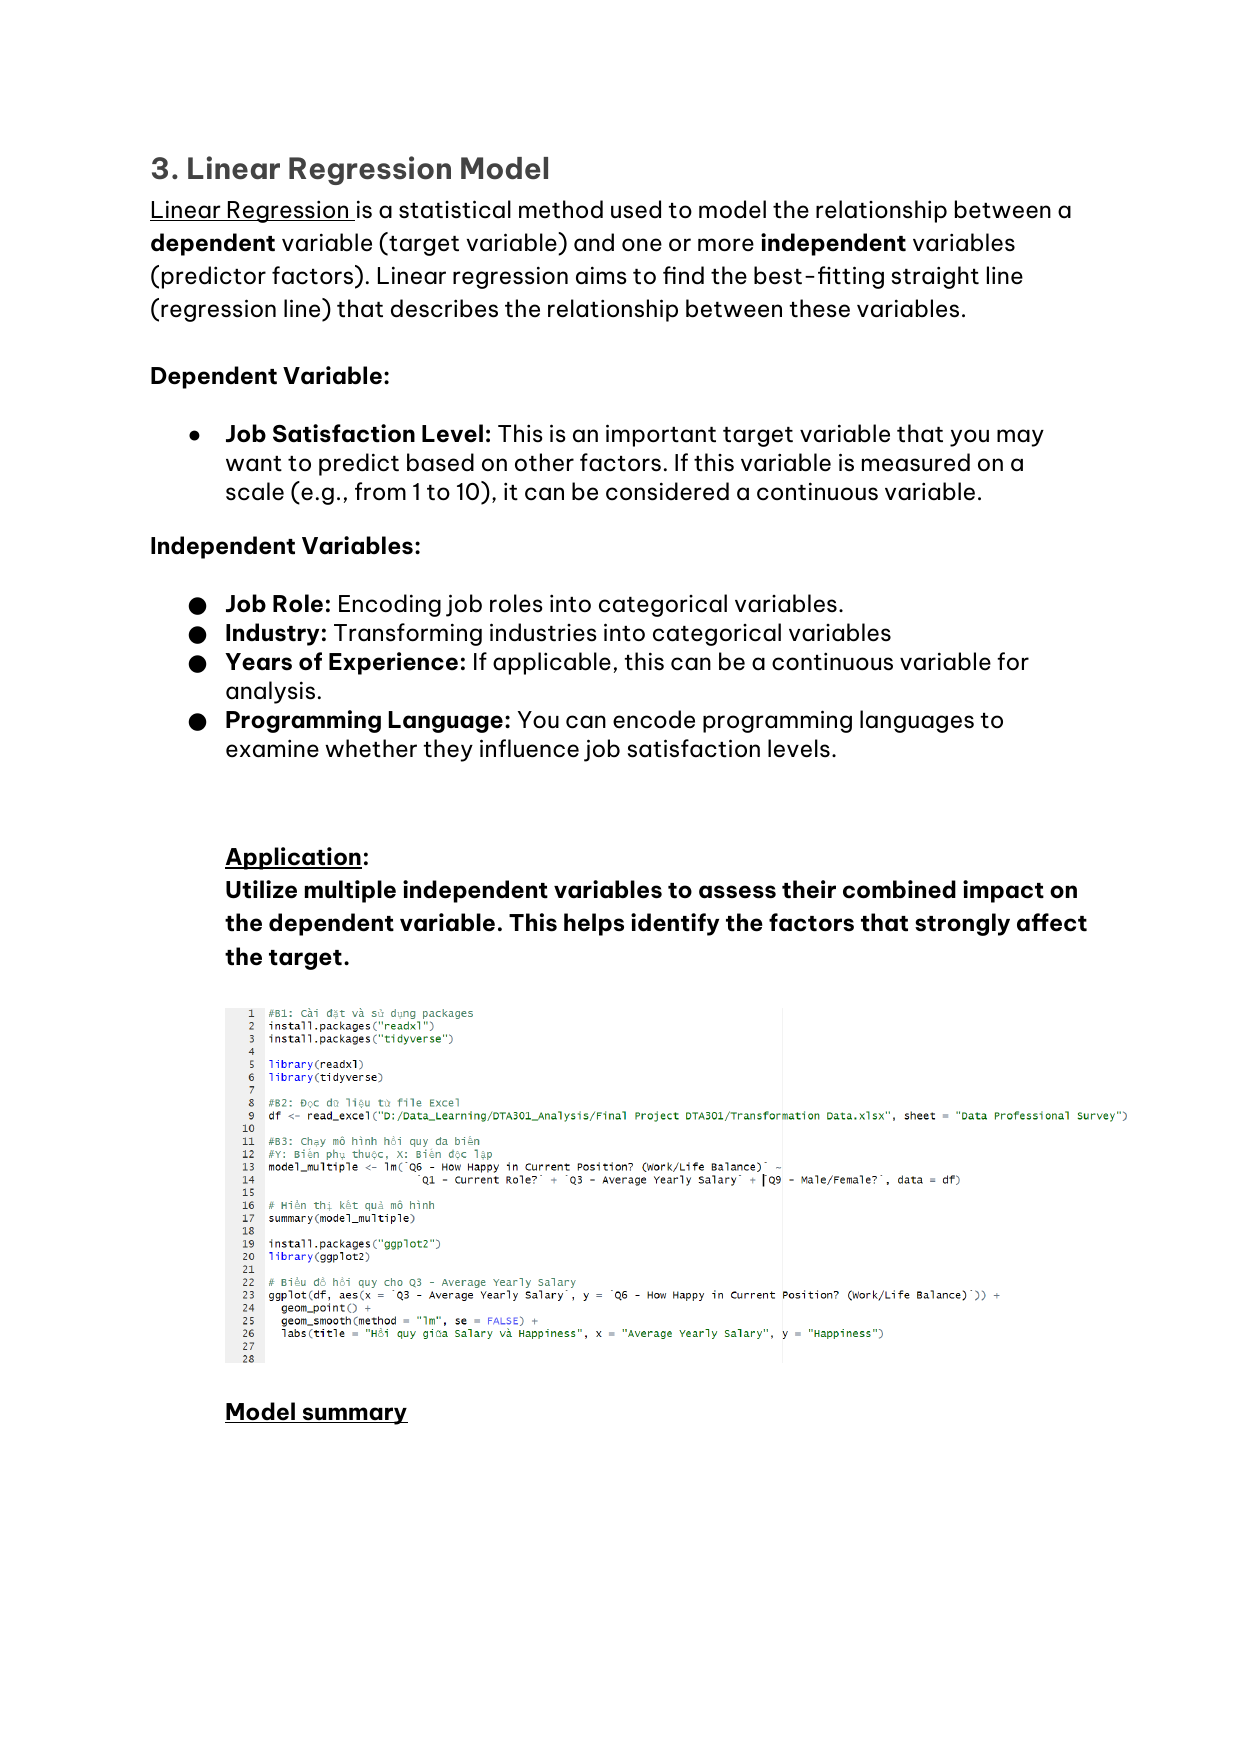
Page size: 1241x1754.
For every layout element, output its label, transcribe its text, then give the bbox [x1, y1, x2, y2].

subtitle 3. Linear Regression Model [150, 150, 1090, 187]
picture [225, 1008, 1166, 1363]
list Years of Experience: If applicable, this can be a continuous variable for analysis. [187, 648, 1090, 706]
list Job Role: Encoding job roles into categorical variables. [187, 590, 1090, 619]
text Dependent Variable: [150, 361, 1090, 390]
text Independent Variables: [150, 531, 1090, 560]
text Linear Regression is a statistical method used to model the relationship between a dependent variable (target variable) and one or more independent variables (predictor factors). Linear regression aims to find the best-fitting straight line (regression line) that describes the relationship between these variables. [150, 195, 1090, 324]
list Job Satisfaction Level: This is an important target variable that you may want to predict based on other factors. If this variable is measured on a scale (e.g., from 1 to 10), it can be considered a continuous variable. [187, 419, 1090, 506]
list Programming Language: You can encode programming languages to examine whether they influence job satisfaction levels. [187, 706, 1090, 763]
text Model summary [150, 1397, 1090, 1426]
list Industry: Transforming industries into categorical variables [187, 619, 1090, 648]
text Application: Utilize multiple independent variables to assess their combined impact on the dependent variable. This helps identify the factors that strongly affect the target. [225, 842, 1090, 971]
